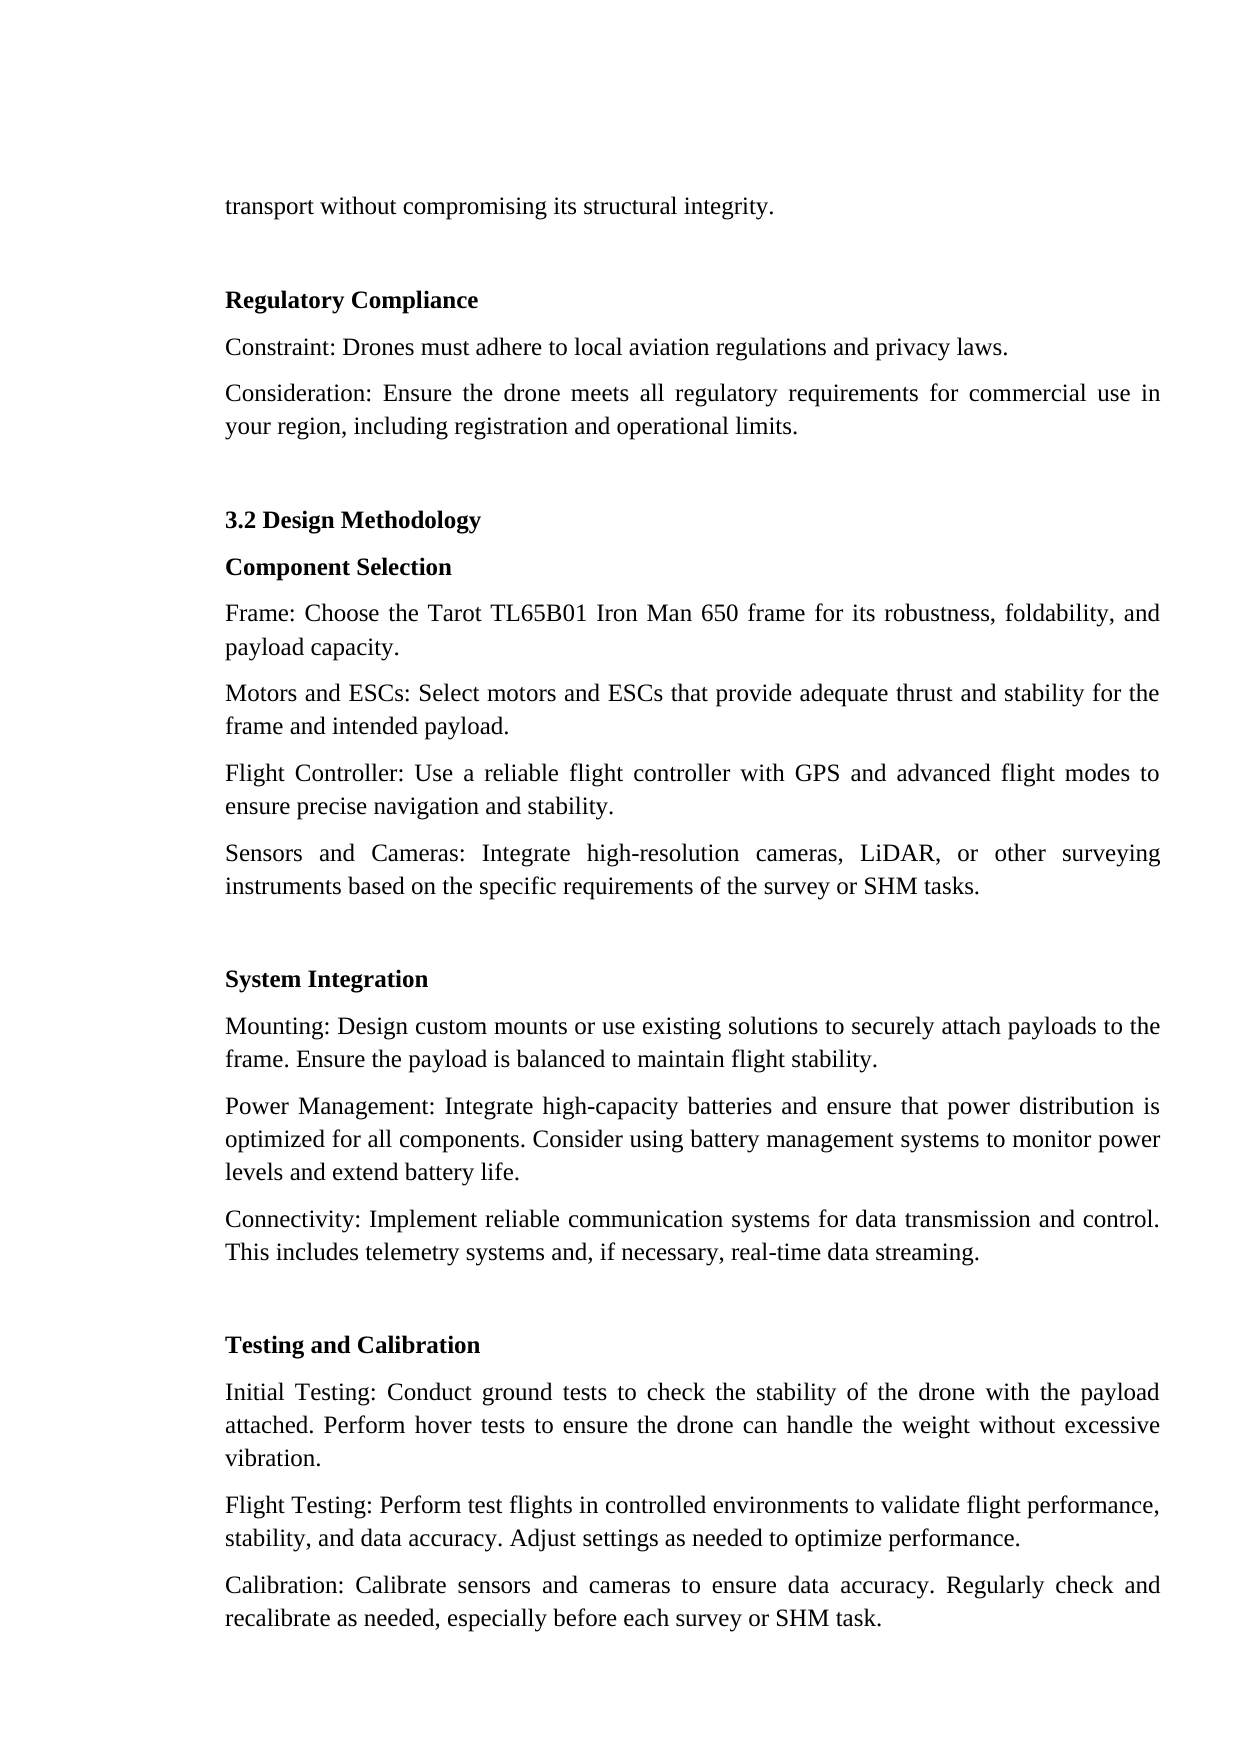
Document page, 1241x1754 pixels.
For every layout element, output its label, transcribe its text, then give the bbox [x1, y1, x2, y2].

text Flight Controller: Use a reliable flight controller with GPS and advanced flight modes to ensure precise navigation and stability. [225, 758, 1161, 820]
text Constraint: Drones must adhere to local aviation regulations and privacy laws. [225, 332, 1161, 360]
text Component Selection [225, 552, 1161, 581]
text Consideration: Ensure the drone meets all regulatory requirements for commercial use in your region, including registration and operational limits. [225, 378, 1161, 440]
text Regulatory Compliance [225, 285, 1161, 314]
text Mounting: Design custom mounts or use existing solutions to securely attach payloads to the frame. Ensure the payload is balanced to maintain flight stability. [225, 1011, 1161, 1073]
text Calibration: Calibrate sensors and cameras to ensure data accuracy. Regularly check and recalibrate as needed, especially before each survey or SHM task. [225, 1570, 1161, 1632]
text Motors and ESCs: Select motors and ESCs that provide adequate thrust and stability for the frame and intended payload. [225, 678, 1161, 740]
text 3.2 Design Methodology [225, 505, 1161, 534]
text System Integration [225, 964, 1161, 993]
text transport without compromising its structural integrity. [225, 191, 1161, 220]
text Frame: Choose the Tarot TL65B01 Iron Man 650 frame for its robustness, foldability, and payload capacity. [225, 598, 1161, 660]
text Connectivity: Implement reliable communication systems for data transmission and control. This includes telemetry systems and, if necessary, real-time data streaming. [225, 1204, 1161, 1266]
text Initial Testing: Conduct ground tests to check the stability of the drone with the payload attached. Perform hover tests to ensure the drone can handle the weight without excessive vibration. [225, 1377, 1161, 1472]
text Power Management: Integrate high-capacity batteries and ensure that power distribution is optimized for all components. Consider using battery management systems to monitor power levels and extend battery life. [225, 1091, 1161, 1186]
text Sensors and Cameras: Integrate high-resolution cameras, LiDAR, or other surveying instruments based on the specific requirements of the survey or SHM tasks. [225, 838, 1161, 900]
text Testing and Calibration [225, 1330, 1161, 1359]
text Flight Testing: Perform test flights in controlled environments to validate flight performance, stability, and data accuracy. Adjust settings as needed to optimize performance. [225, 1490, 1161, 1552]
